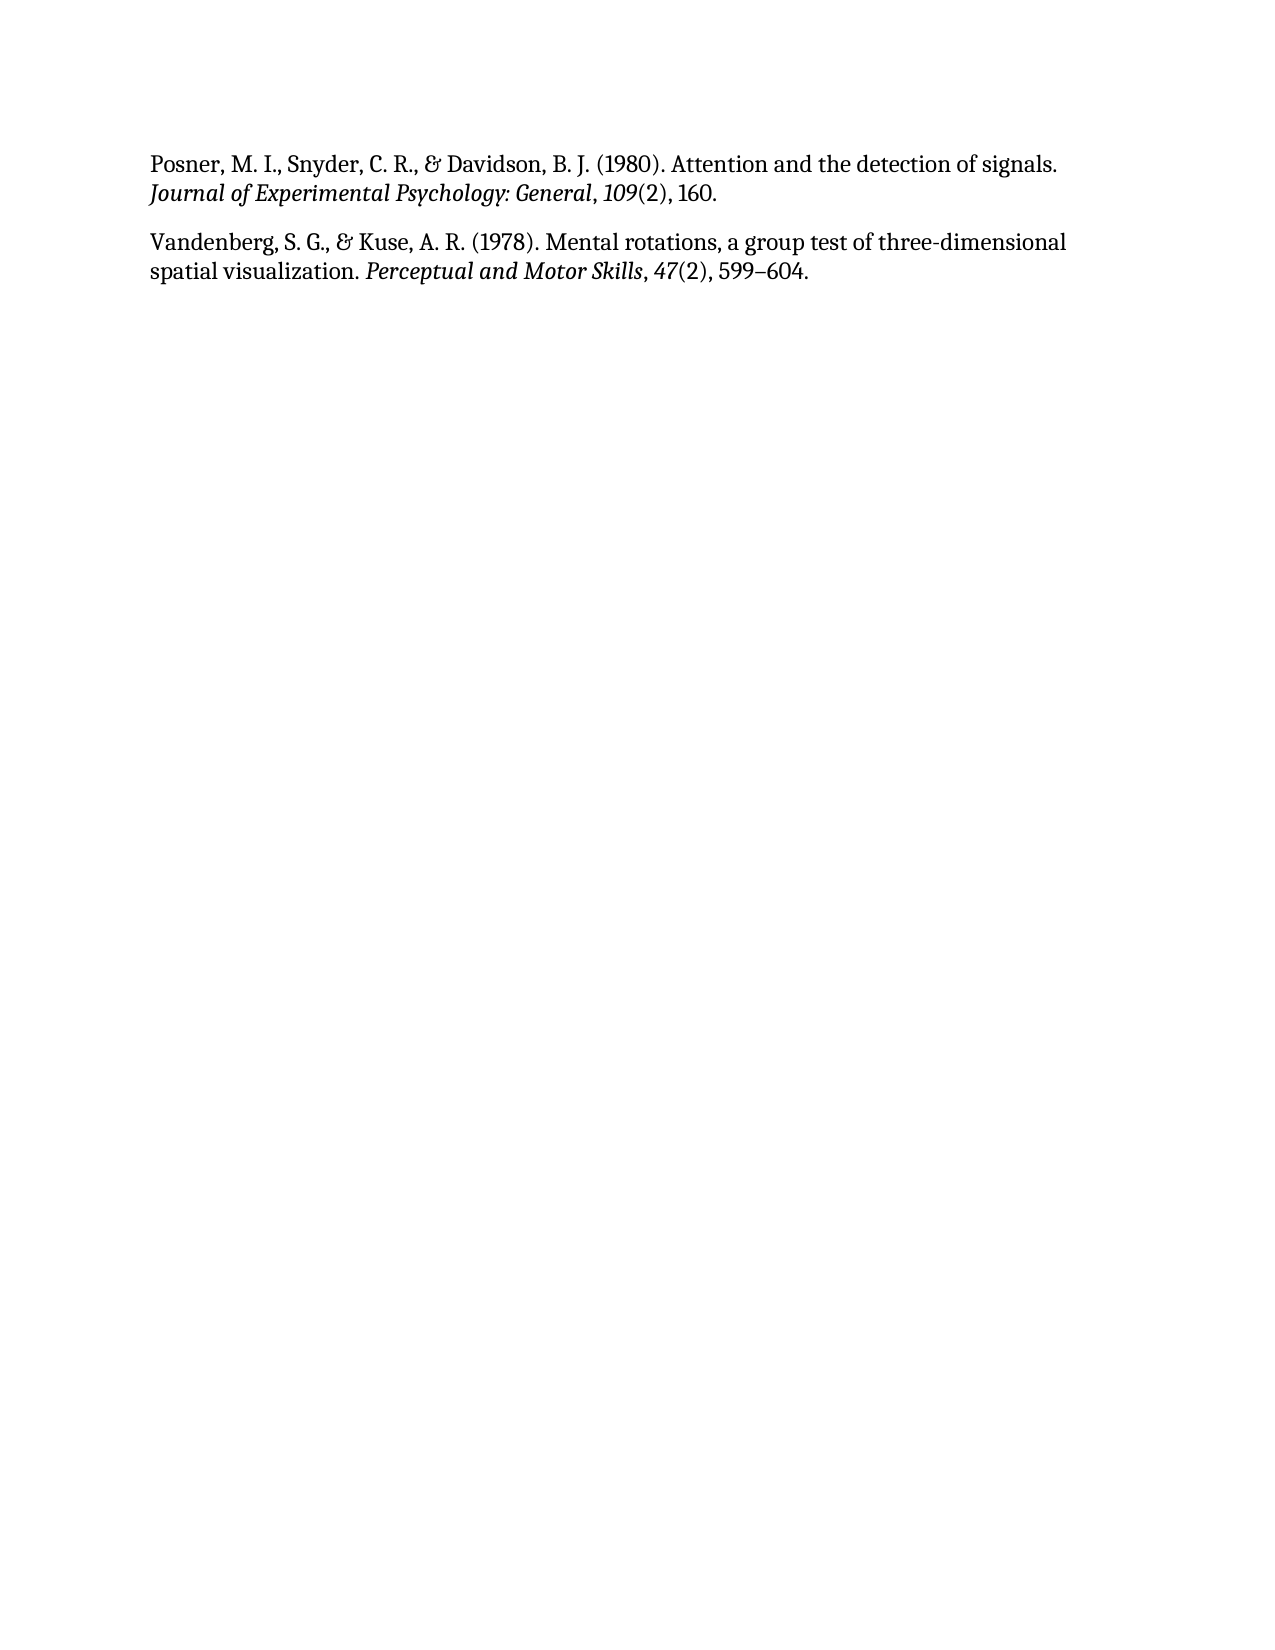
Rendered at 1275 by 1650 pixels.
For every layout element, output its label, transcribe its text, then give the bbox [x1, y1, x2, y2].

text Posner, M. I., Snyder, C. R., & Davidson, B. J. (1980). Attention and the detection of signals. Journal of Experimental Psychology: General, 109(2), 160. [150, 150, 1125, 207]
text Vandenberg, S. G., & Kuse, A. R. (1978). Mental rotations, a group test of three-dimensional spatial visualization. Perceptual and Motor Skills, 47(2), 599–604. [150, 228, 1125, 286]
